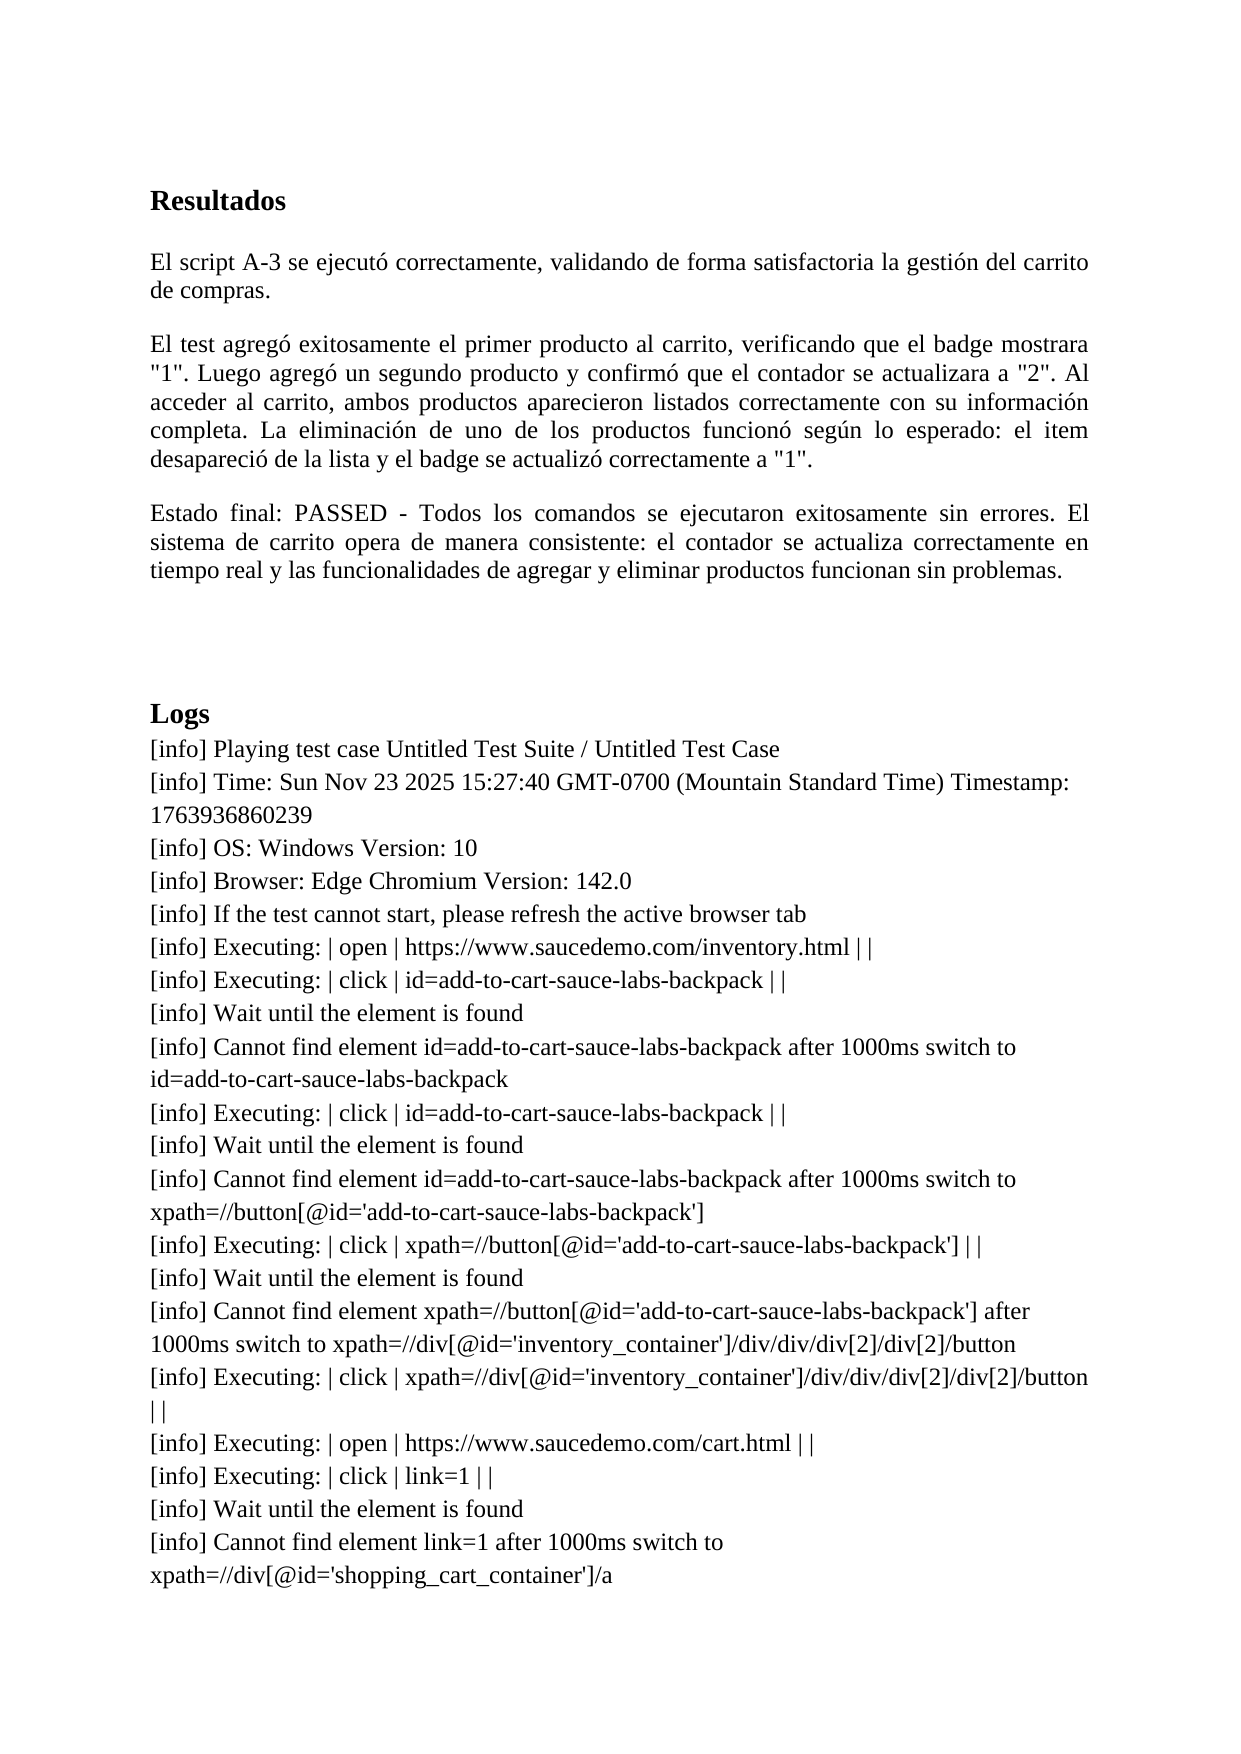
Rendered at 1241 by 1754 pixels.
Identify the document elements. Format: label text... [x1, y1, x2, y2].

text [info] Cannot find element link=1 after 1000ms switch to xpath=//div[@id='shopping_cart_container']/a [150, 1527, 1090, 1589]
text [info] Executing: | click | link=1 | | [150, 1461, 1090, 1489]
text [info] Time: Sun Nov 23 2025 15:27:40 GMT-0700 (Mountain Standard Time) Timestamp: 1763936860239 [150, 767, 1090, 829]
text [info] OS: Windows Version: 10 [150, 833, 1090, 862]
text [info] Executing: | open | https://www.saucedemo.com/inventory.html | | [150, 932, 1090, 961]
text [info] Cannot find element id=add-to-cart-sauce-labs-backpack after 1000ms switch to id=add-to-cart-sauce-labs-backpack [150, 1032, 1090, 1093]
text [info] Wait until the element is found [150, 1494, 1090, 1523]
text [info] Wait until the element is found [150, 1131, 1090, 1159]
text [info] Browser: Edge Chromium Version: 142.0 [150, 866, 1090, 895]
subtitle Logs [150, 696, 1090, 729]
text [info] Executing: | click | xpath=//div[@id='inventory_container']/div/div/div[2]/div[2]/button | | [150, 1362, 1090, 1423]
text [info] Cannot find element xpath=//button[@id='add-to-cart-sauce-labs-backpack'] after 1000ms switch to xpath=//div[@id='inventory_container']/div/div/div[2]/div[2]/button [150, 1296, 1090, 1357]
text [info] Executing: | click | xpath=//button[@id='add-to-cart-sauce-labs-backpack'] | | [150, 1230, 1090, 1258]
text [info] Executing: | click | id=add-to-cart-sauce-labs-backpack | | [150, 966, 1090, 994]
text El script A-3 se ejecutó correctamente, validando de forma satisfactoria la gestión del carrito de compras. [150, 247, 1090, 304]
text [info] Executing: | click | id=add-to-cart-sauce-labs-backpack | | [150, 1098, 1090, 1126]
text [info] Wait until the element is found [150, 1263, 1090, 1291]
text Estado final: PASSED - Todos los comandos se ejecutaron exitosamente sin errores. El sistema de carrito opera de manera consistente: el contador se actualiza correctamente en tiempo real y las funcionalidades de agregar y eliminar productos funcionan sin problemas. [150, 498, 1090, 584]
text [info] Cannot find element id=add-to-cart-sauce-labs-backpack after 1000ms switch to xpath=//button[@id='add-to-cart-sauce-labs-backpack'] [150, 1164, 1090, 1225]
text El test agregó exitosamente el primer producto al carrito, verificando que el badge mostrara "1". Luego agregó un segundo producto y confirmó que el contador se actualizara a "2". Al acceder al carrito, ambos productos aparecieron listados correctamente con su información completa. La eliminación de uno de los productos funcionó según lo esperado: el item desapareció de la lista y el badge se actualizó correctamente a "1". [150, 329, 1090, 473]
text [info] Playing test case Untitled Test Suite / Untitled Test Case [150, 734, 1090, 763]
text [info] If the test cannot start, please refresh the active browser tab [150, 899, 1090, 928]
text [info] Executing: | open | https://www.saucedemo.com/cart.html | | [150, 1428, 1090, 1457]
subtitle Resultados [150, 183, 1090, 217]
text [info] Wait until the element is found [150, 998, 1090, 1027]
